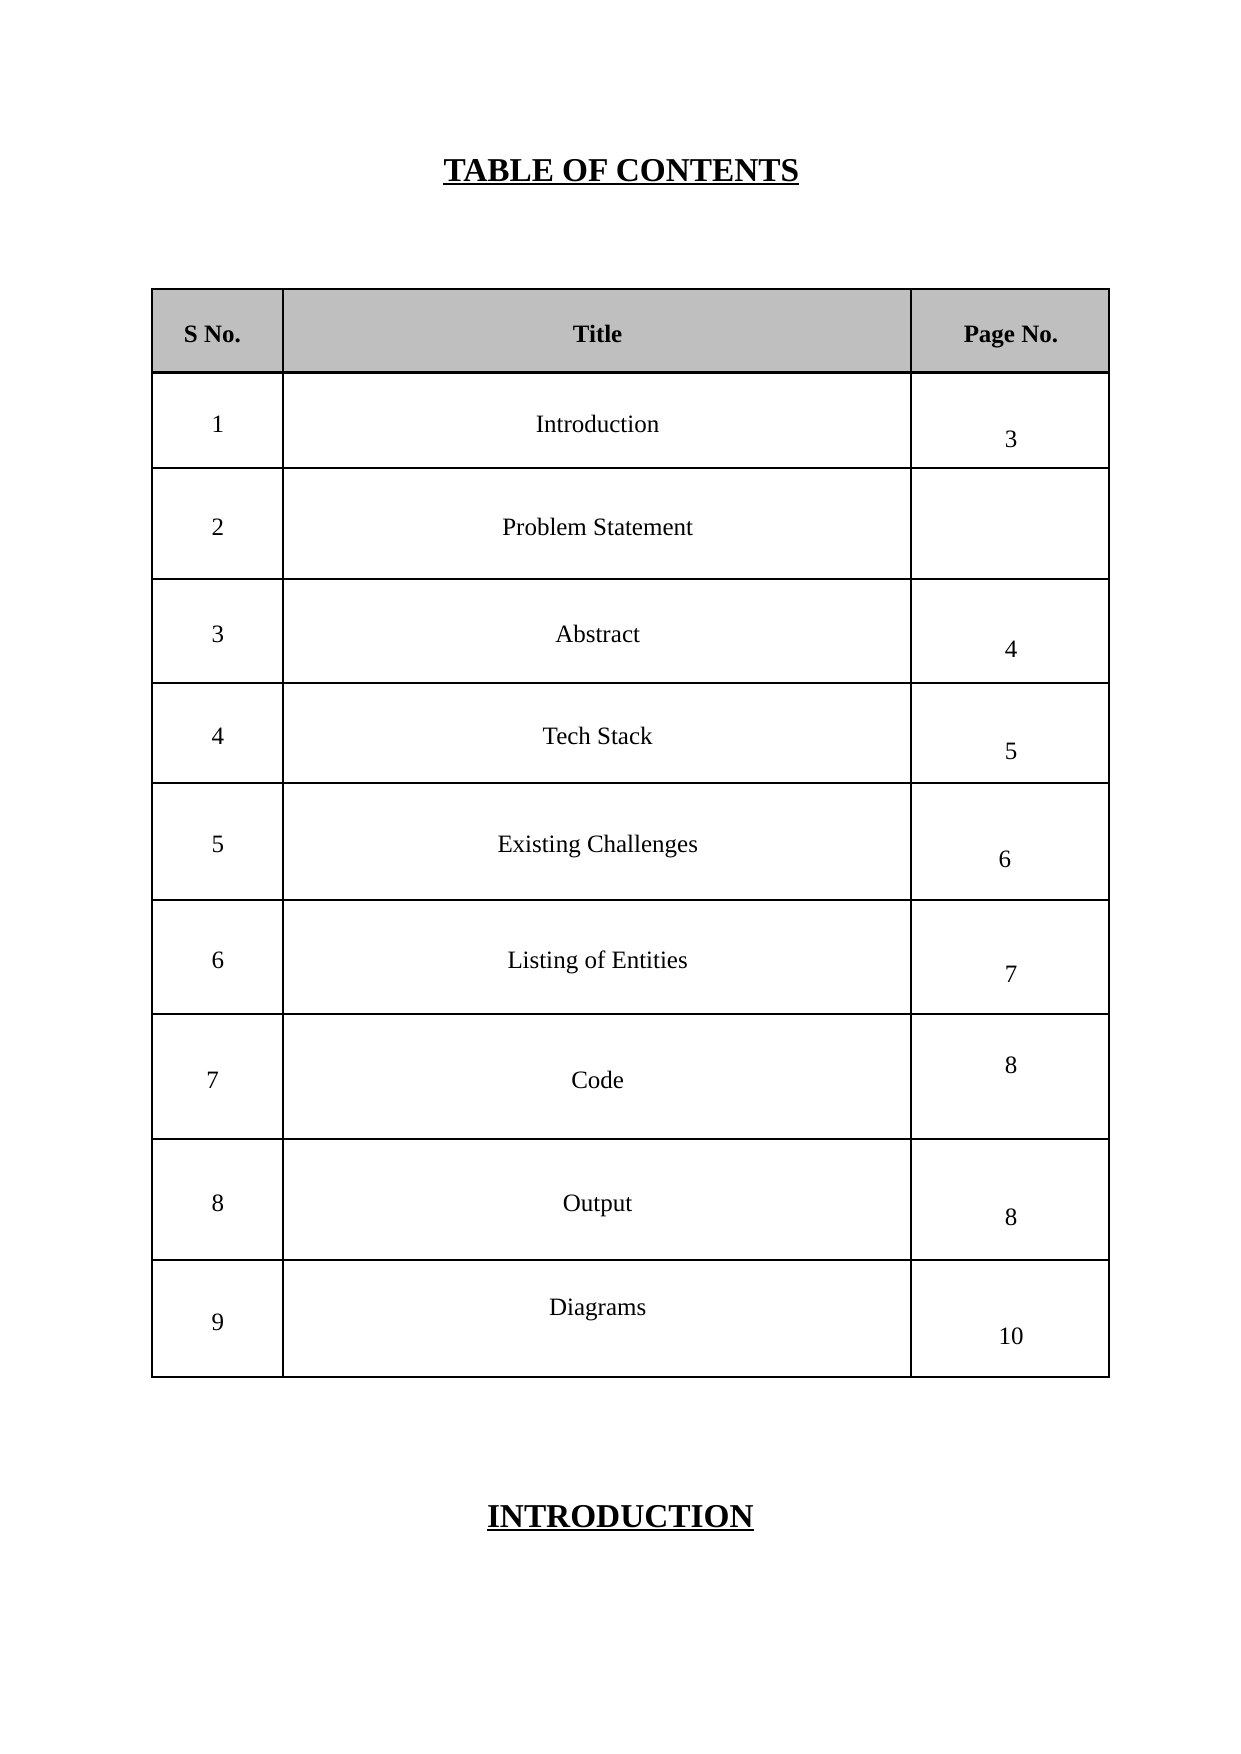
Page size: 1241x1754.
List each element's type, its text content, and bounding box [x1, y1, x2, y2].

table_cell Problem Statement [284, 469, 910, 578]
table_cell Listing of Entities [284, 901, 910, 1013]
table_header S No. [153, 290, 282, 371]
table_cell 8 [153, 1140, 282, 1259]
table_cell 3 [912, 374, 1108, 467]
table_header Title [284, 290, 910, 371]
table_cell 6 [912, 784, 1108, 898]
table_cell 3 [153, 580, 282, 682]
table_cell 8 [912, 1015, 1108, 1138]
table_cell 8 [912, 1140, 1108, 1259]
table_cell 5 [153, 784, 282, 898]
table_cell 4 [153, 684, 282, 782]
table_cell 10 [912, 1261, 1108, 1376]
table_cell Introduction [284, 374, 910, 467]
table_cell Diagrams [284, 1261, 910, 1376]
table_header Page No. [912, 290, 1108, 371]
table_cell 7 [153, 1015, 282, 1138]
table_cell 4 [912, 580, 1108, 682]
table_cell Code [284, 1015, 910, 1138]
table_cell Output [284, 1140, 910, 1259]
text TABLE OF CONTENTS [150, 150, 799, 188]
table_cell Tech Stack [284, 684, 910, 782]
table_cell 9 [153, 1261, 282, 1376]
text INTRODUCTION [150, 1496, 1090, 1534]
table_cell 6 [153, 901, 282, 1013]
table_cell 2 [153, 469, 282, 578]
table_cell 1 [153, 374, 282, 467]
table_cell 7 [912, 901, 1108, 1013]
table_cell 5 [912, 684, 1108, 782]
table_cell Existing Challenges [284, 784, 910, 898]
table_cell [912, 469, 1108, 578]
table_cell Abstract [284, 580, 910, 682]
